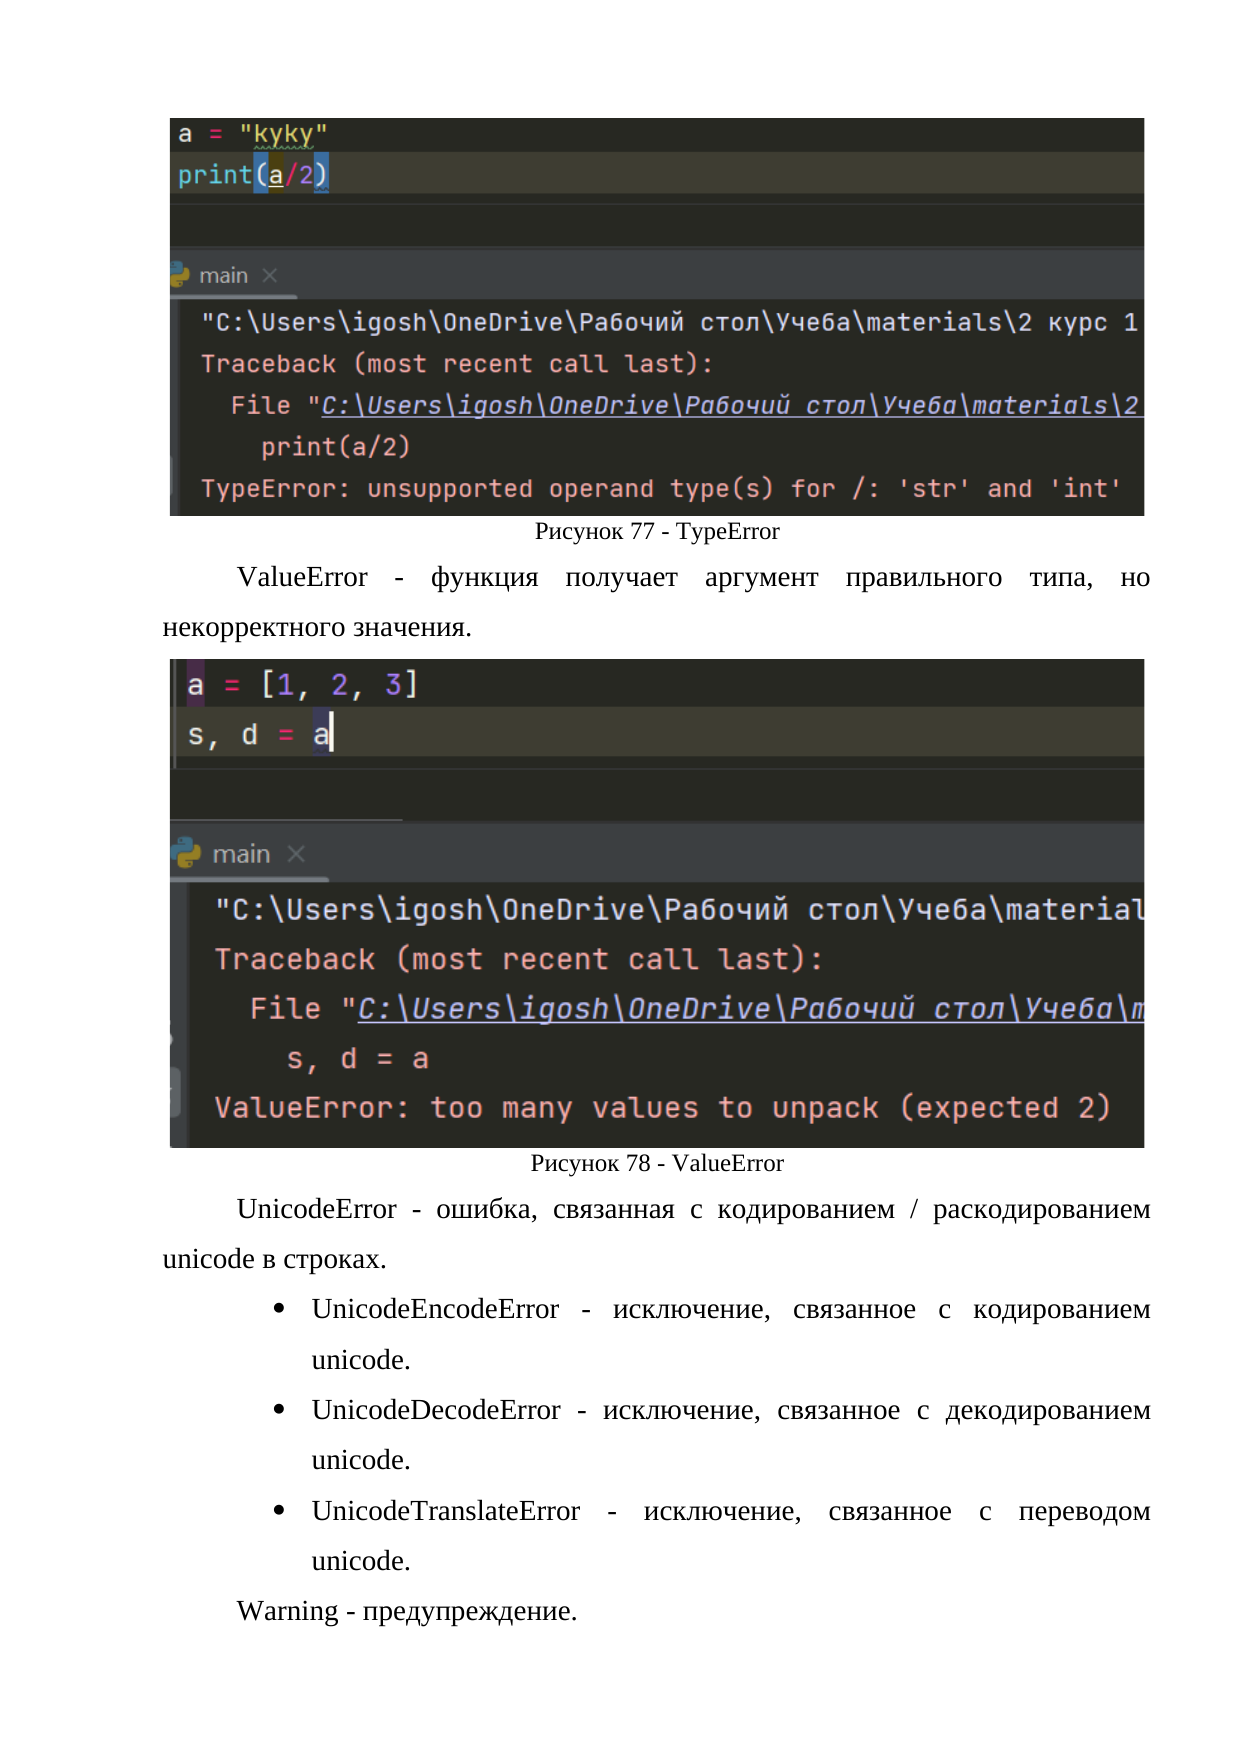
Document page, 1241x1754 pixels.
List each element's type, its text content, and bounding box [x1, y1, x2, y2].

text UnicodeError - ошибка, связанная с кодированием / раскодированием unicode в строках. [162, 1191, 1152, 1274]
list UnicodeTranslateError - исключение, связанное с переводом unicode. [274, 1493, 1152, 1577]
list UnicodeDecodeError - исключение, связанное с декодированием unicode. [274, 1392, 1152, 1476]
picture [169, 118, 1145, 516]
picture [169, 659, 1145, 1148]
list UnicodeEncodeError - исключение, связанное с кодированием unicode. [274, 1291, 1152, 1375]
text ValueError - функция получает аргумент правильного типа, но некорректного значения. [162, 559, 1152, 643]
text Warning - предупреждение. [162, 1593, 1152, 1627]
